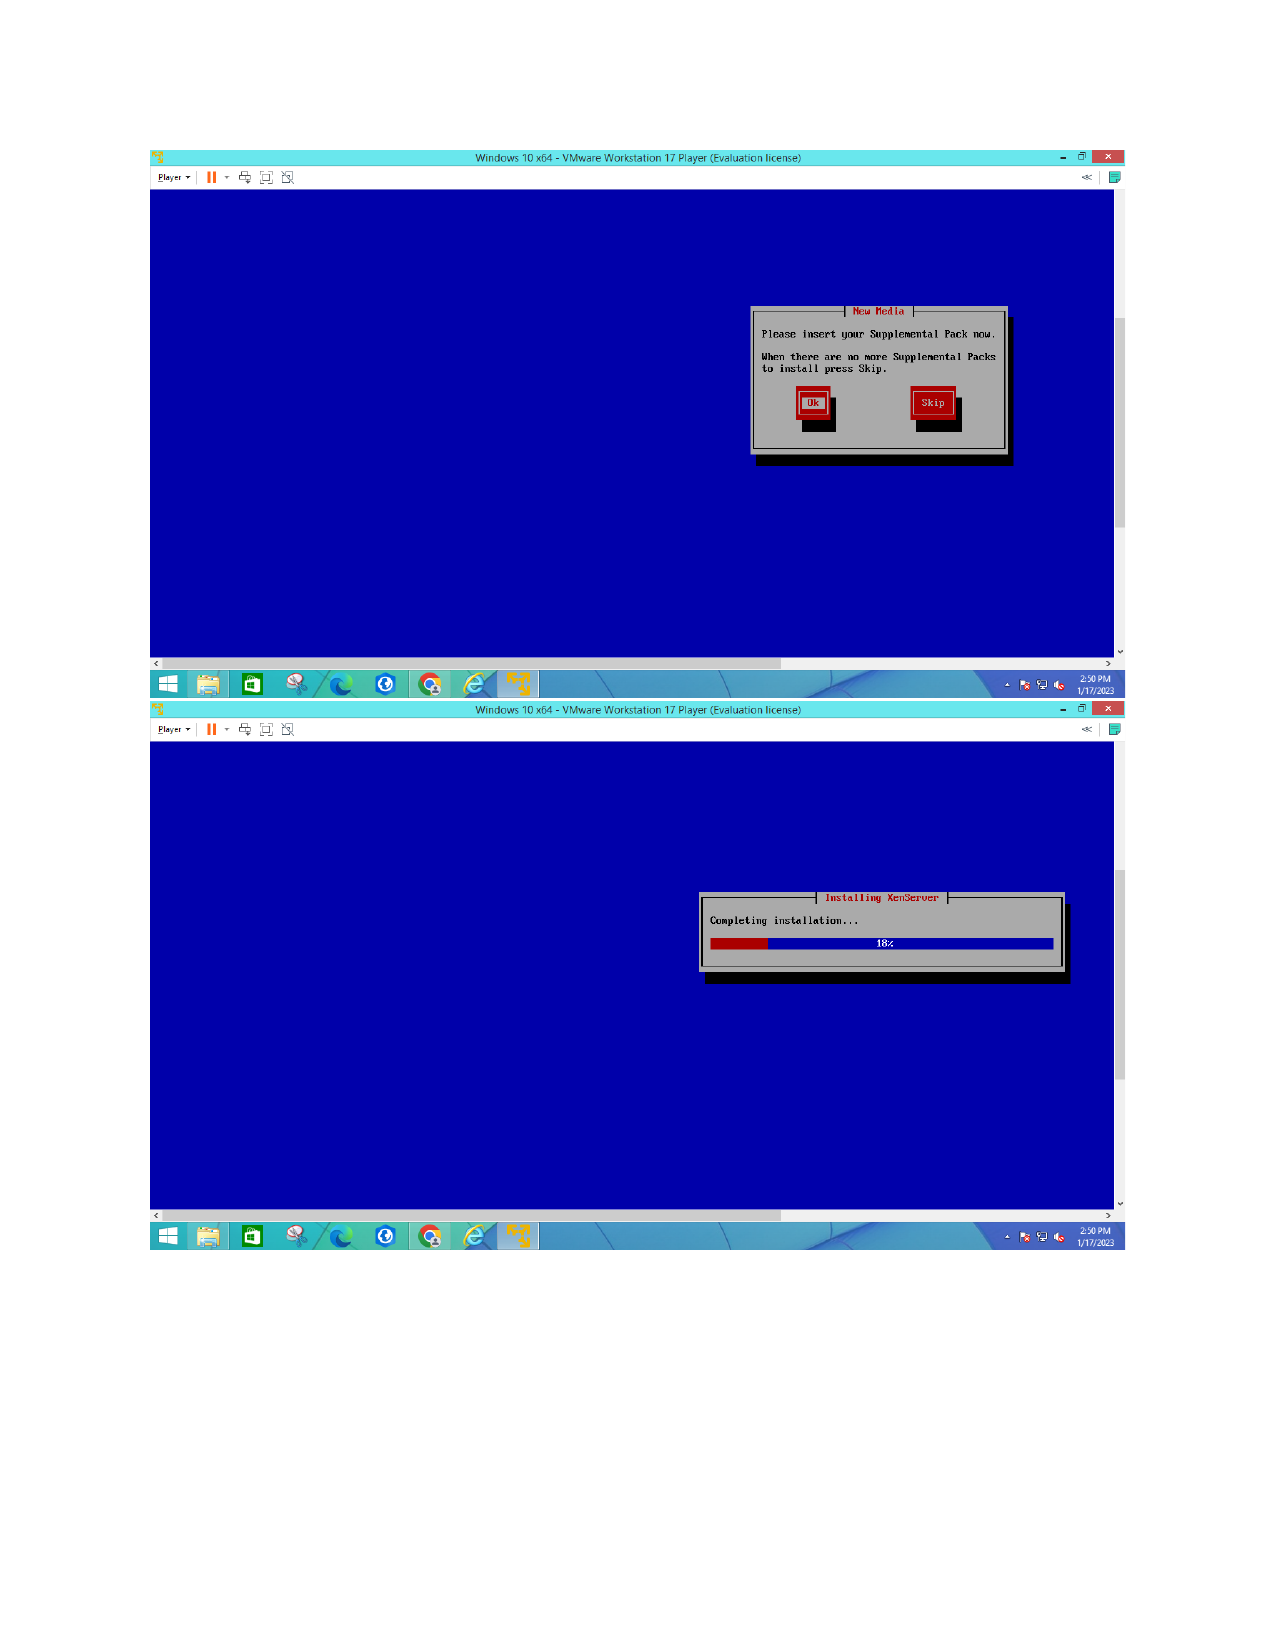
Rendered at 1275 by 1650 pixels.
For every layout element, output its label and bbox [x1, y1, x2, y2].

picture [150, 701, 1125, 1250]
picture [150, 150, 1125, 698]
